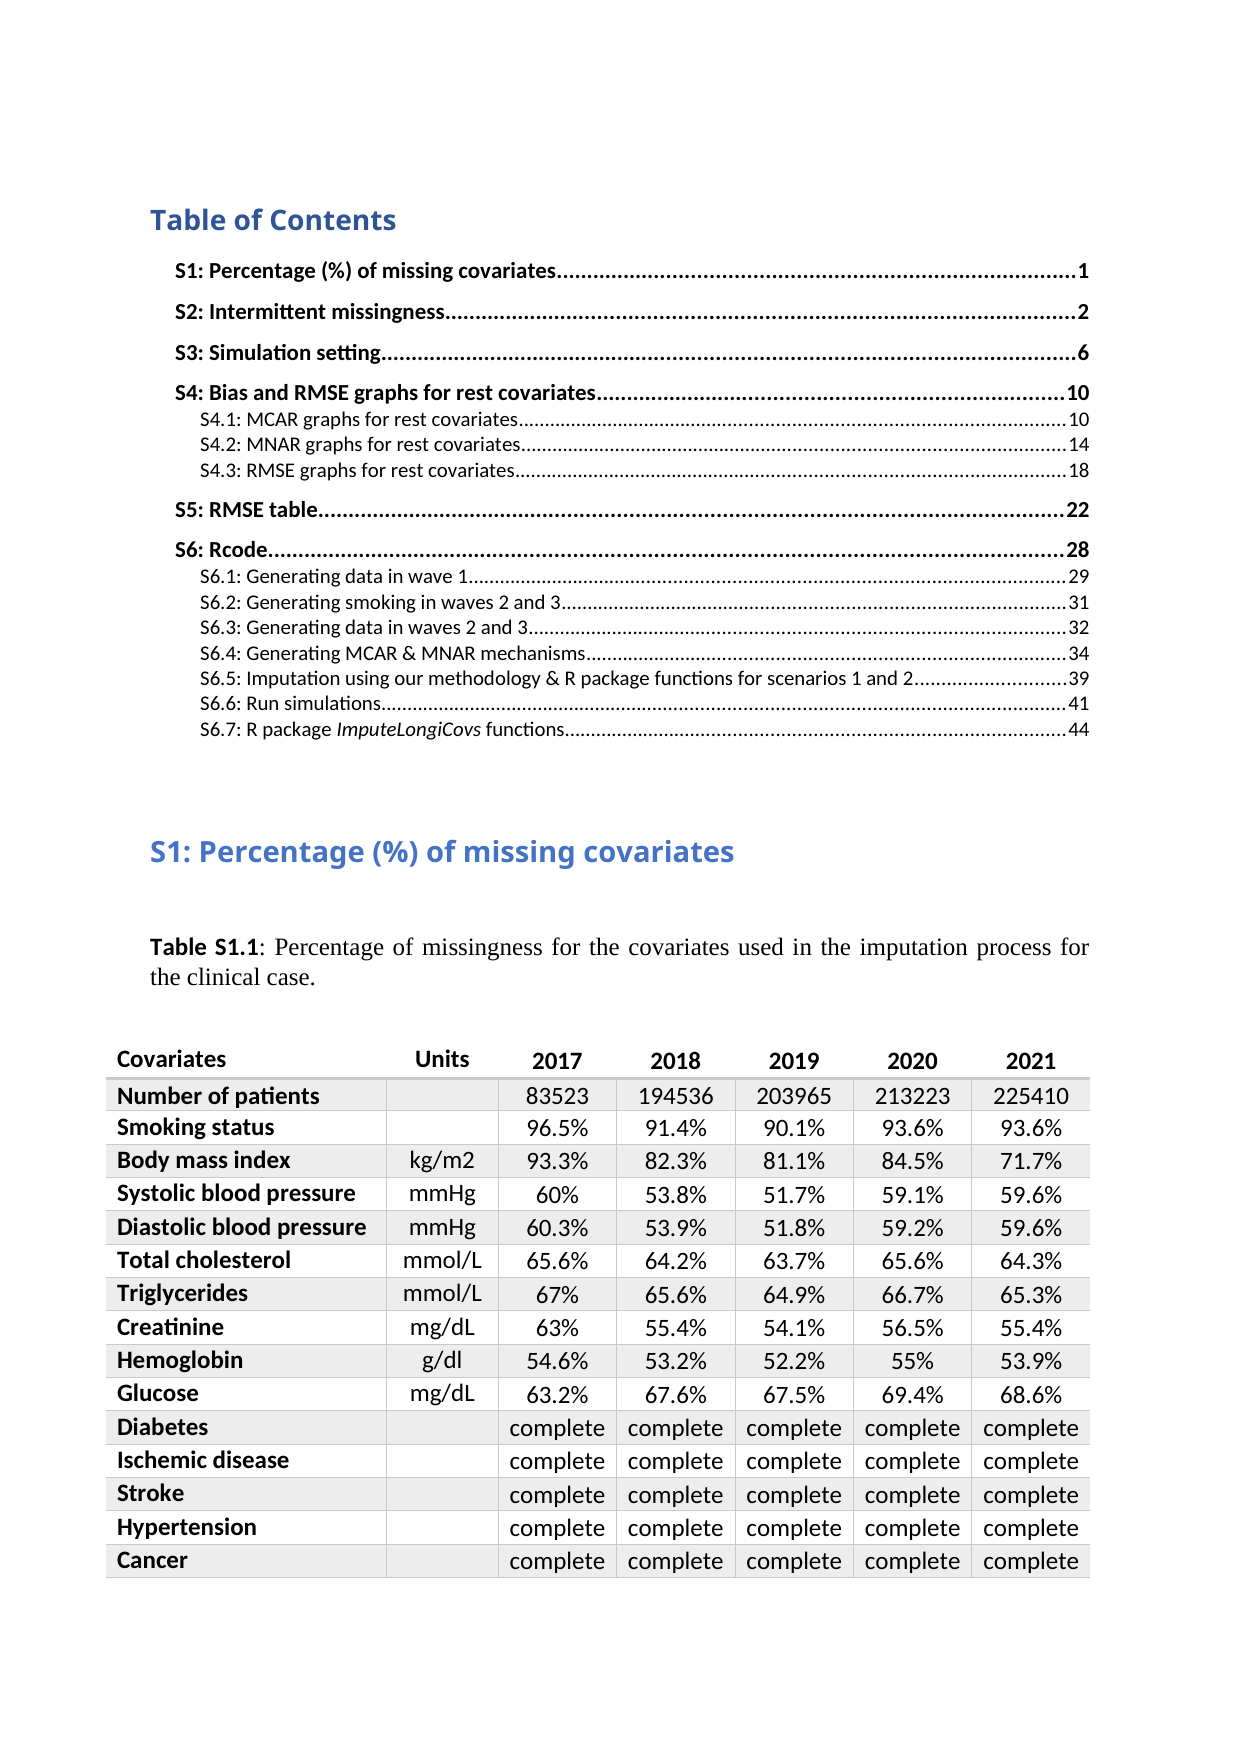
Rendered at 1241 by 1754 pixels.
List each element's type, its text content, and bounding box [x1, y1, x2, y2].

table_cell Hemoglobin [106, 1345, 386, 1377]
table_cell 53.8% [617, 1178, 735, 1210]
table_cell 60.3% [499, 1211, 616, 1244]
table_cell [387, 1111, 498, 1144]
table_cell Total cholesterol [106, 1245, 386, 1277]
table_cell complete [972, 1478, 1090, 1510]
table_cell complete [736, 1511, 853, 1544]
table_cell complete [499, 1545, 616, 1577]
table_cell complete [499, 1445, 616, 1477]
table_cell Stroke [106, 1478, 386, 1510]
table_cell 65.3% [972, 1278, 1090, 1310]
table_cell 59.1% [854, 1178, 971, 1210]
table_cell 53.9% [972, 1345, 1090, 1377]
table_cell Diastolic blood pressure [106, 1211, 386, 1244]
table_cell complete [499, 1478, 616, 1510]
table_cell 93.3% [499, 1145, 616, 1177]
table_cell 55% [854, 1345, 971, 1377]
table_cell 51.7% [736, 1178, 853, 1210]
table_header 2019 [735, 1044, 853, 1077]
table_cell Systolic blood pressure [106, 1178, 386, 1210]
table_cell 93.6% [972, 1111, 1090, 1144]
table_cell 55.4% [972, 1311, 1090, 1344]
table_cell mmHg [387, 1178, 498, 1210]
table_cell Creatinine [106, 1311, 386, 1344]
table_cell [387, 1478, 498, 1510]
table_cell Glucose [106, 1378, 386, 1410]
table_cell 66.7% [854, 1278, 971, 1310]
table_cell 64.3% [972, 1245, 1090, 1277]
table_cell 56.5% [854, 1311, 971, 1344]
table_cell Ischemic disease [106, 1445, 386, 1477]
table_cell complete [972, 1411, 1090, 1444]
table_cell 67% [499, 1278, 616, 1310]
table_cell 84.5% [854, 1145, 971, 1177]
table_cell 96.5% [499, 1111, 616, 1144]
table_cell 82.3% [617, 1145, 735, 1177]
table_cell [387, 1445, 498, 1477]
table_cell mmol/L [387, 1278, 498, 1310]
table_cell mg/dL [387, 1311, 498, 1344]
table_cell 65.6% [854, 1245, 971, 1277]
table_cell [387, 1080, 498, 1110]
table_cell g/dl [387, 1345, 498, 1377]
table_cell 54.6% [499, 1345, 616, 1377]
subtitle S1: Percentage (%) of missing covariates [150, 831, 1090, 871]
table_cell 59.6% [972, 1211, 1090, 1244]
table_header Units [386, 1044, 498, 1077]
table_cell complete [854, 1411, 971, 1444]
table_cell 203965 [736, 1080, 853, 1110]
table_cell mmHg [387, 1211, 498, 1244]
table_cell complete [972, 1445, 1090, 1477]
table_cell 54.1% [736, 1311, 853, 1344]
table_cell 52.2% [736, 1345, 853, 1377]
table_cell [387, 1511, 498, 1544]
table_cell 194536 [617, 1080, 735, 1110]
table_cell 91.4% [617, 1111, 735, 1144]
table_cell 55.4% [617, 1311, 735, 1344]
table_cell 65.6% [499, 1245, 616, 1277]
table_cell Smoking status [106, 1111, 386, 1144]
table_cell 53.9% [617, 1211, 735, 1244]
table_cell 63% [499, 1311, 616, 1344]
table_cell 83523 [499, 1080, 616, 1110]
table_cell complete [972, 1545, 1090, 1577]
table_cell 90.1% [736, 1111, 853, 1144]
table_cell complete [736, 1478, 853, 1510]
table_cell complete [617, 1445, 735, 1477]
table_cell 69.4% [854, 1378, 971, 1410]
text Table S1.1: Percentage of missingness for the covariates used in the imputation process for the clinical case. [150, 931, 1090, 990]
table_cell 67.6% [617, 1378, 735, 1410]
table_cell complete [854, 1478, 971, 1510]
table_cell Triglycerides [106, 1278, 386, 1310]
table_cell 64.9% [736, 1278, 853, 1310]
table_cell 53.2% [617, 1345, 735, 1377]
table_cell complete [854, 1545, 971, 1577]
table_cell [387, 1411, 498, 1444]
table_cell 63.7% [736, 1245, 853, 1277]
table_header 2017 [498, 1044, 616, 1077]
table_header Covariates [106, 1044, 386, 1077]
table_cell 67.5% [736, 1378, 853, 1410]
table_cell 213223 [854, 1080, 971, 1110]
table_cell 59.2% [854, 1211, 971, 1244]
table_cell complete [617, 1411, 735, 1444]
table_cell 81.1% [736, 1145, 853, 1177]
table_cell complete [499, 1511, 616, 1544]
table_header 2020 [853, 1044, 972, 1077]
table_cell 59.6% [972, 1178, 1090, 1210]
table_cell complete [617, 1545, 735, 1577]
table_header 2021 [972, 1044, 1090, 1077]
table_cell 51.8% [736, 1211, 853, 1244]
table_cell 64.2% [617, 1245, 735, 1277]
table_cell complete [736, 1445, 853, 1477]
table_cell Diabetes [106, 1411, 386, 1444]
table_cell complete [854, 1445, 971, 1477]
table_cell complete [617, 1478, 735, 1510]
table_cell 65.6% [617, 1278, 735, 1310]
table_cell 93.6% [854, 1111, 971, 1144]
table_cell Body mass index [106, 1145, 386, 1177]
table_cell mmol/L [387, 1245, 498, 1277]
table_cell Cancer [106, 1545, 386, 1577]
table_cell 71.7% [972, 1145, 1090, 1177]
table_cell complete [736, 1411, 853, 1444]
table_header 2018 [616, 1044, 735, 1077]
table_cell kg/m2 [387, 1145, 498, 1177]
table_cell complete [617, 1511, 735, 1544]
table_cell 63.2% [499, 1378, 616, 1410]
table_cell Hypertension [106, 1511, 386, 1544]
table_cell [387, 1545, 498, 1577]
table_cell complete [972, 1511, 1090, 1544]
table_cell 68.6% [972, 1378, 1090, 1410]
table_cell 225410 [972, 1080, 1090, 1110]
table_cell Number of patients [106, 1080, 386, 1110]
table_cell mg/dL [387, 1378, 498, 1410]
table_cell 60% [499, 1178, 616, 1210]
table_cell complete [854, 1511, 971, 1544]
table_cell complete [499, 1411, 616, 1444]
table_cell complete [736, 1545, 853, 1577]
